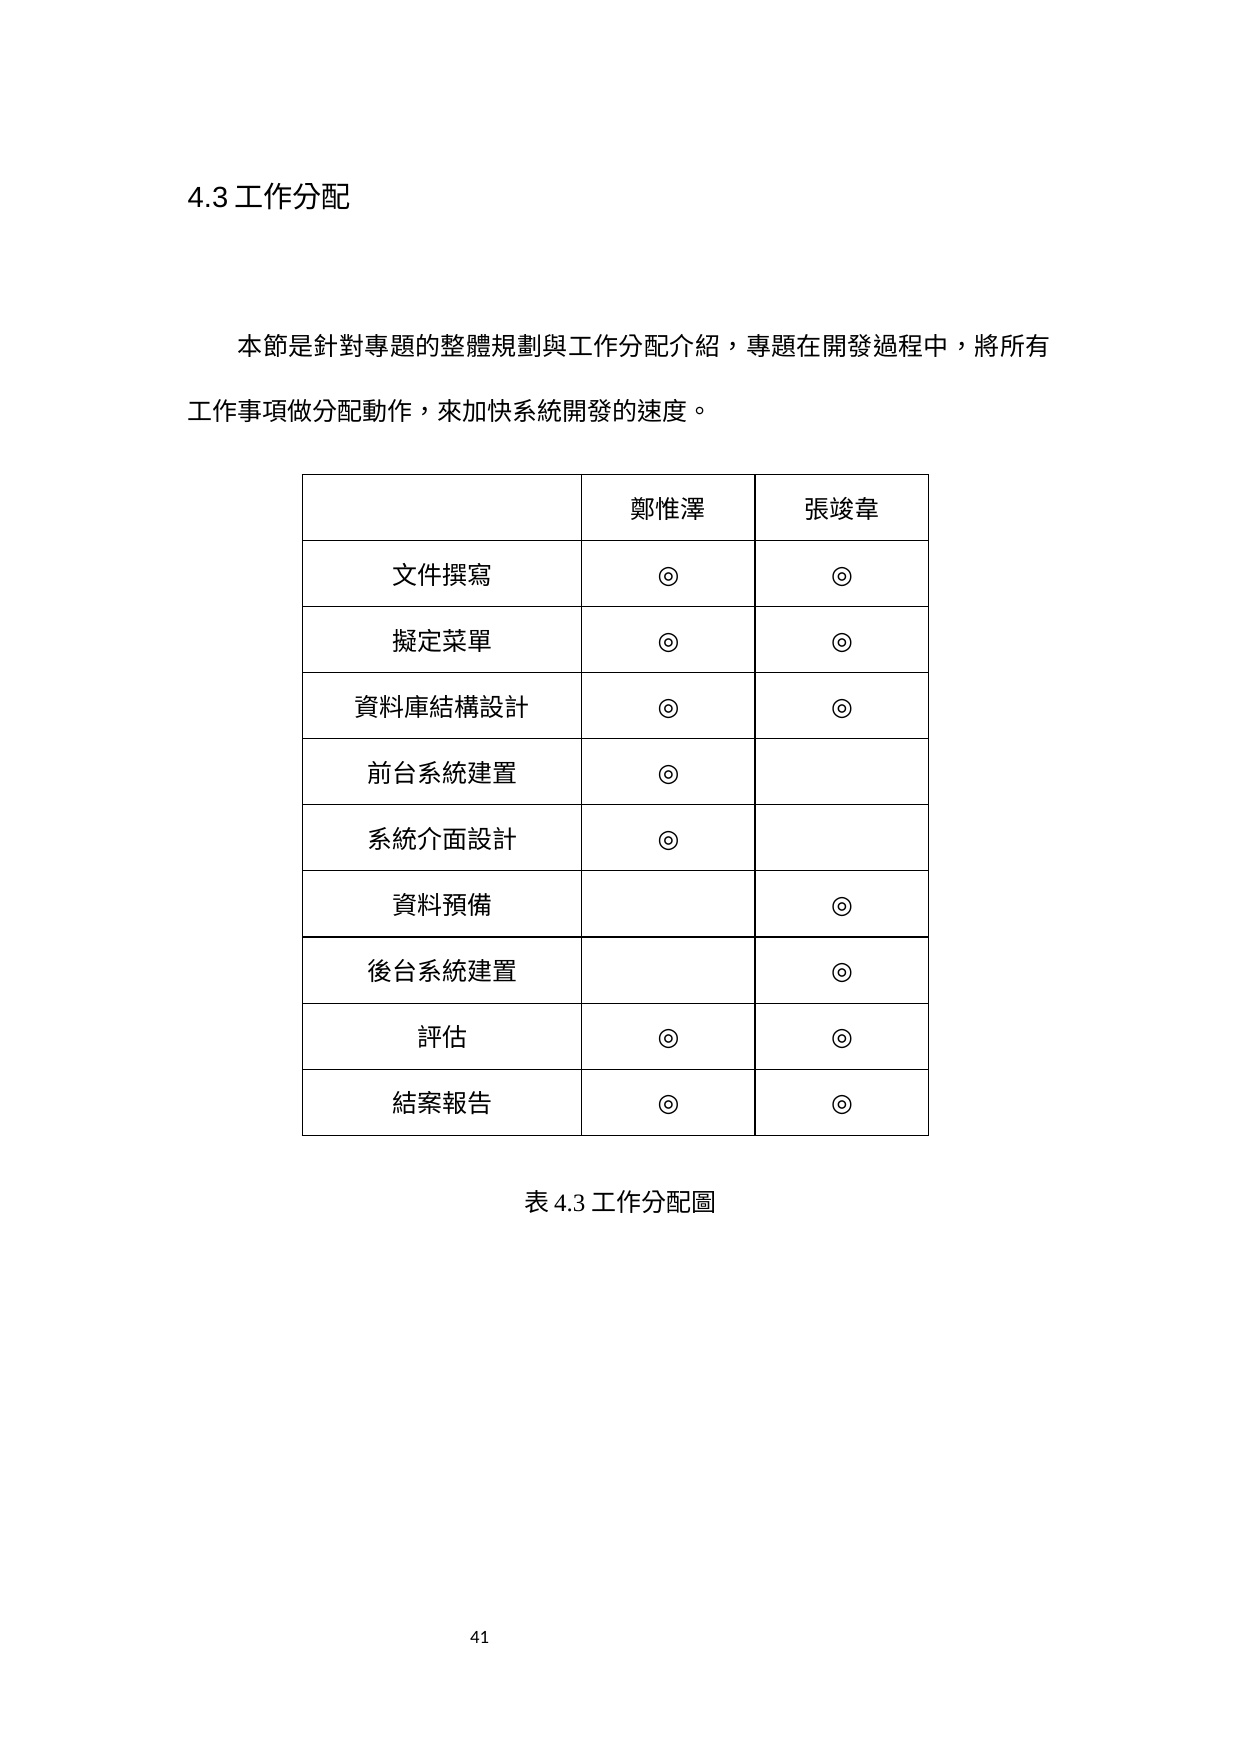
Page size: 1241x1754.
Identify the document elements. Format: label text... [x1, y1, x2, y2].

table_cell ◎ [756, 541, 928, 606]
table_cell 後台系統建置 [303, 938, 581, 1002]
table_cell ◎ [756, 673, 928, 738]
table_cell ◎ [582, 1004, 754, 1068]
table_cell ◎ [582, 739, 754, 804]
table_cell ◎ [582, 541, 754, 606]
table_cell ◎ [756, 871, 928, 936]
table_cell ◎ [756, 607, 928, 672]
table_cell [756, 739, 928, 804]
table_cell ◎ [756, 938, 928, 1002]
table_cell ◎ [582, 805, 754, 870]
subtitle 4.3工作分配 [187, 162, 1053, 227]
table_cell 擬定菜單 [303, 607, 581, 672]
table_cell ◎ [756, 1004, 928, 1068]
table_cell [756, 805, 928, 870]
table_cell 結案報告 [303, 1070, 581, 1134]
text 表4.3 工作分配圖 [187, 1168, 1053, 1233]
table_cell [582, 871, 754, 936]
table_cell 文件撰寫 [303, 541, 581, 606]
table_header [303, 475, 581, 540]
table_cell ◎ [582, 673, 754, 738]
table_cell ◎ [756, 1070, 928, 1134]
table_header 張竣韋 [756, 475, 928, 540]
table_cell [582, 938, 754, 1002]
table_cell 評估 [303, 1004, 581, 1068]
table_cell 系統介面設計 [303, 805, 581, 870]
table_header 鄭惟澤 [582, 475, 754, 540]
table_cell 資料庫結構設計 [303, 673, 581, 738]
text 本節是針對專題的整體規劃與工作分配介紹，專題在開發過程中，將所有工作事項做分配動作，來加快系統開發的速度。 [187, 312, 1053, 442]
table_cell 前台系統建置 [303, 739, 581, 804]
table_cell ◎ [582, 1070, 754, 1134]
table_cell 資料預備 [303, 871, 581, 936]
table_cell ◎ [582, 607, 754, 672]
